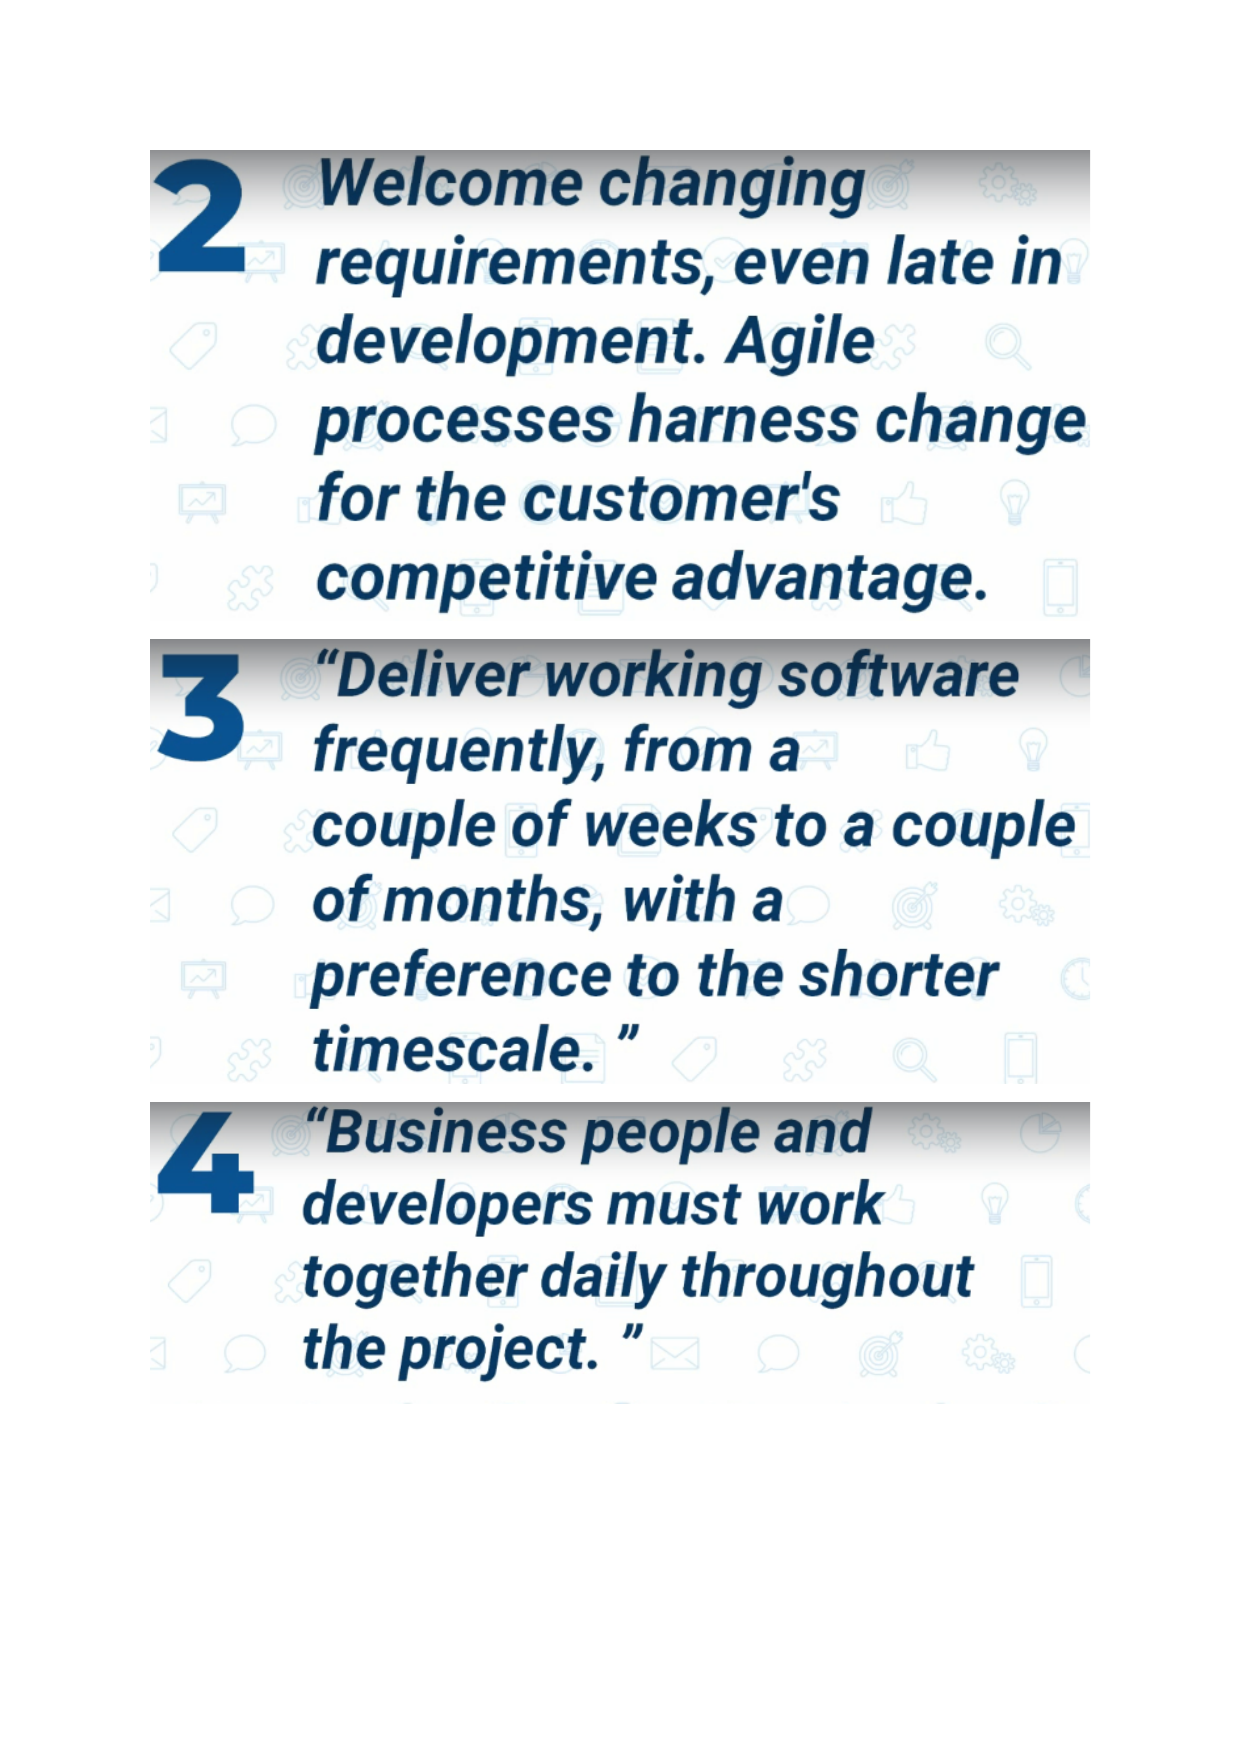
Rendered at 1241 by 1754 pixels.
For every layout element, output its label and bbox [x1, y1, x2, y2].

picture [150, 150, 1091, 621]
picture [150, 639, 1091, 1084]
picture [150, 1102, 1091, 1404]
